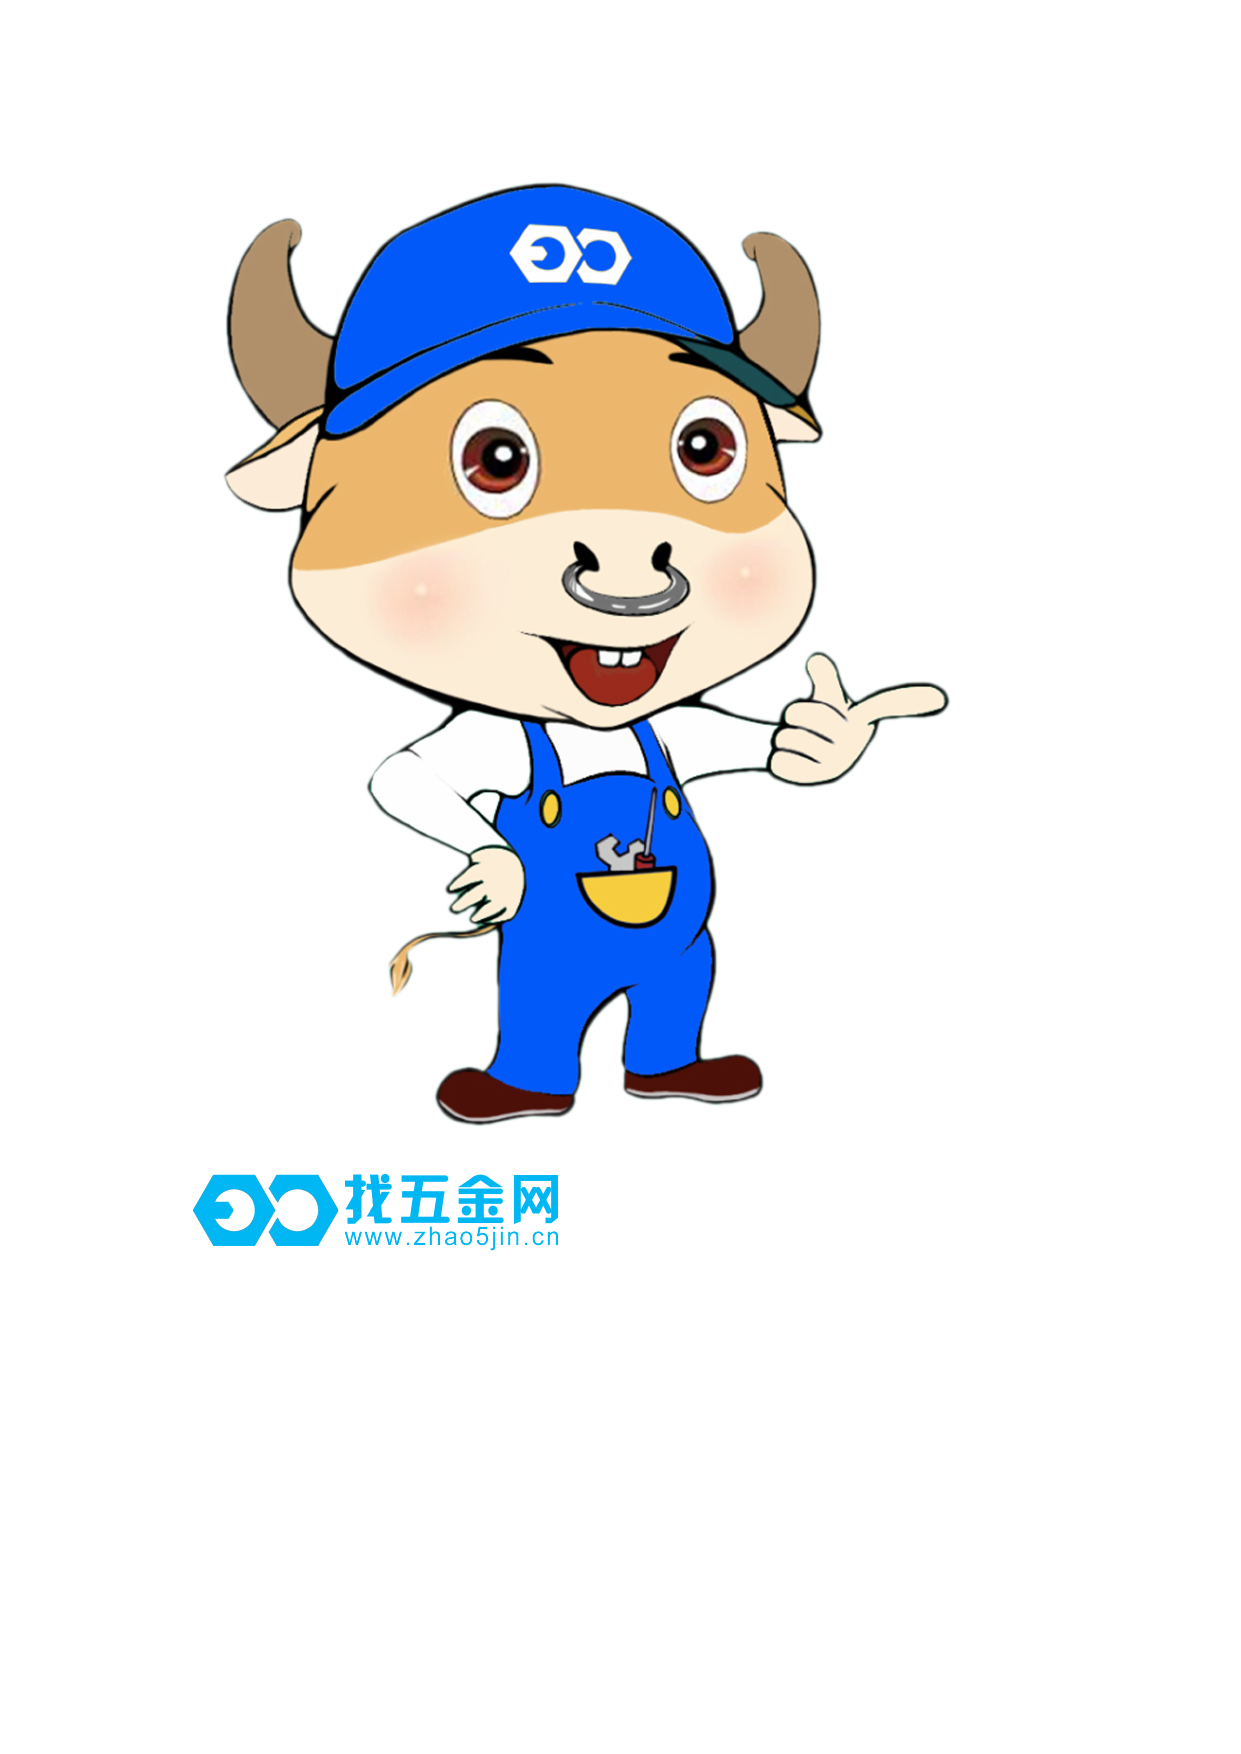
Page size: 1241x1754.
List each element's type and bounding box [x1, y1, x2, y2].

picture [187, 162, 1053, 1162]
picture [187, 1169, 564, 1251]
